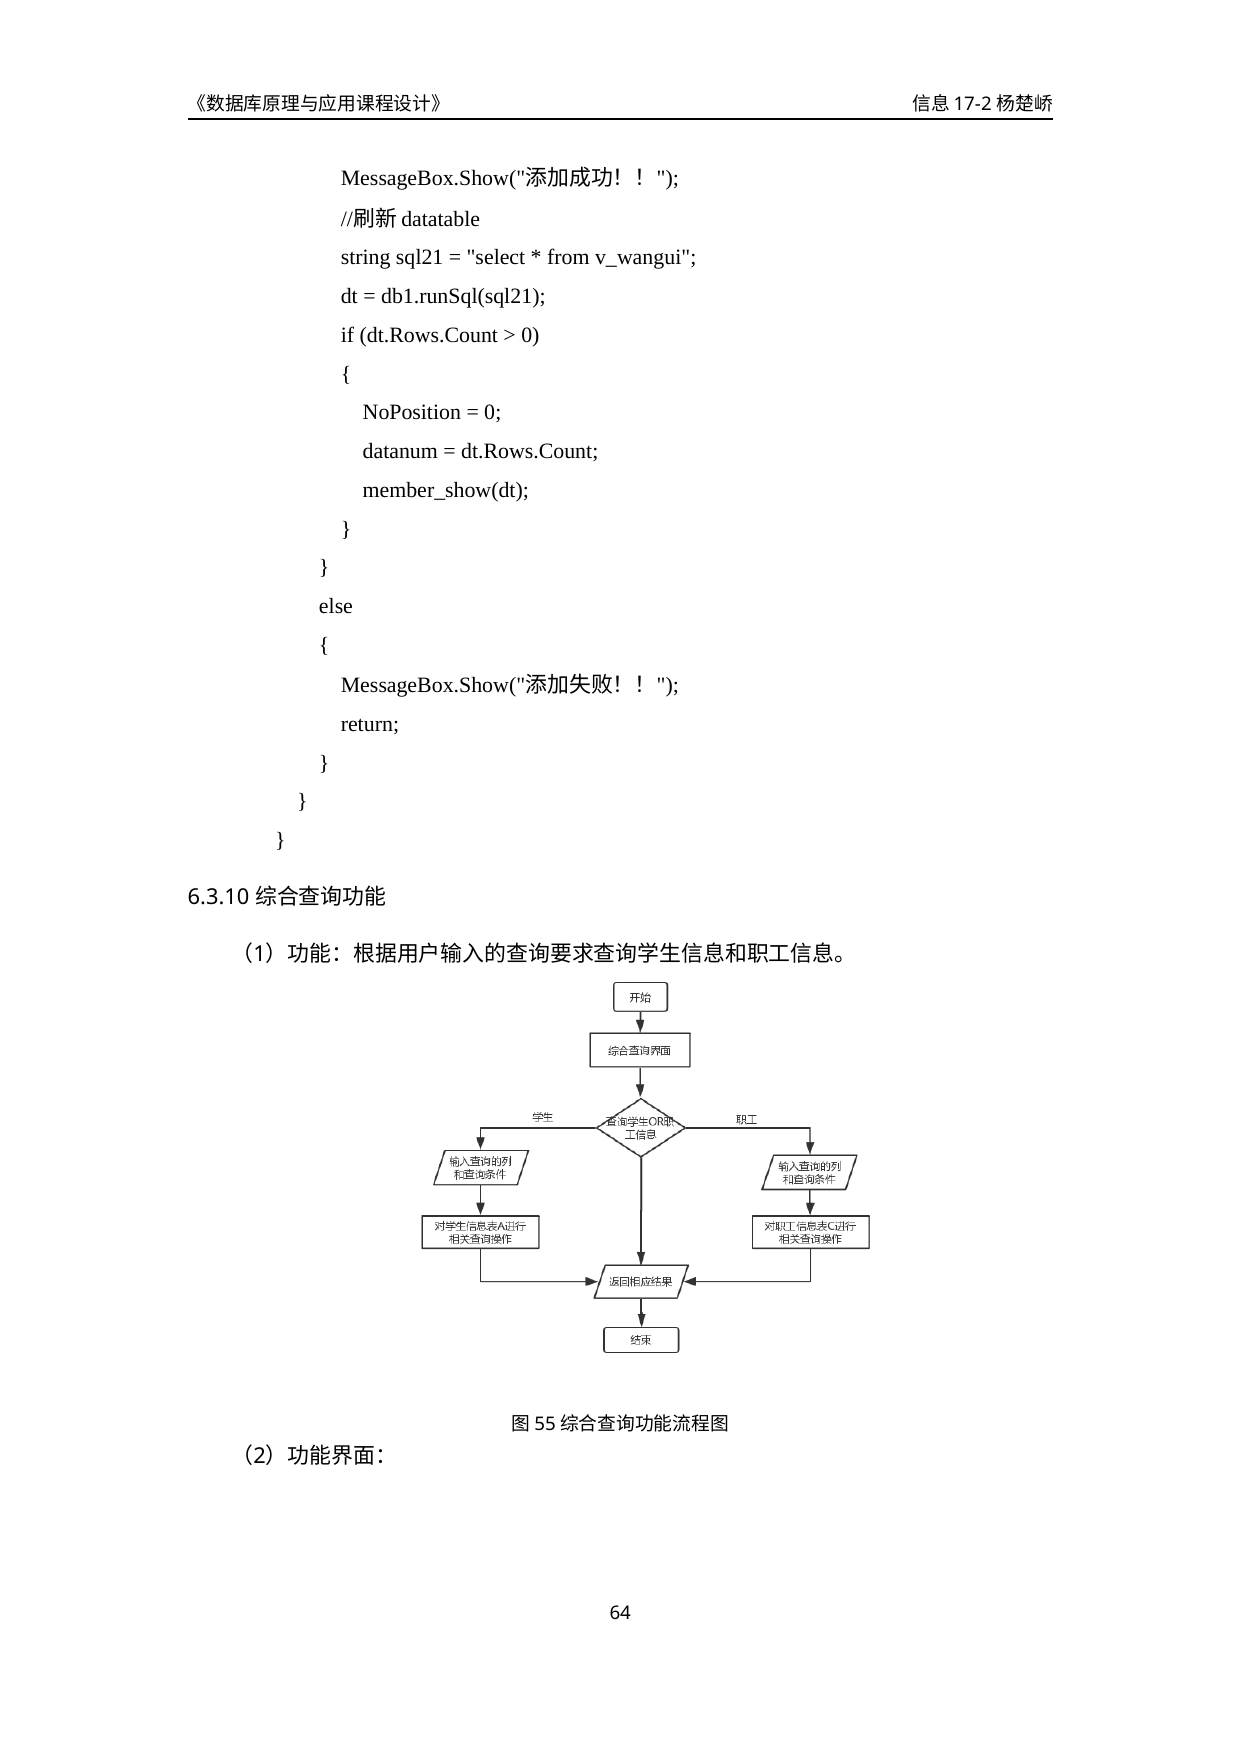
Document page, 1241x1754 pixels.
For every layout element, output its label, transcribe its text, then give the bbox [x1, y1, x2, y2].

text NoPosition = 0; [187, 396, 1053, 428]
text string sql21 = "select * from v_wangui"; [187, 241, 1053, 273]
text //刷新datatable [187, 200, 1053, 233]
text { [187, 357, 1053, 389]
text MessageBox.Show("添加失败！！"); [187, 667, 1053, 699]
text member_show(dt); [187, 473, 1053, 506]
picture [398, 975, 886, 1371]
text else [187, 589, 1053, 622]
text 图55 综合查询功能流程图 [187, 1406, 1053, 1438]
text } [187, 785, 1053, 817]
text } [187, 746, 1053, 778]
text { [187, 628, 1053, 661]
text } [187, 823, 1053, 856]
text if (dt.Rows.Count > 0) [187, 318, 1053, 351]
text （1）功能：根据用户输入的查询要求查询学生信息和职工信息。 [187, 935, 1053, 968]
text } [187, 512, 1053, 544]
text return; [187, 707, 1053, 740]
text } [187, 551, 1053, 583]
text （2）功能界面： [187, 1438, 1053, 1471]
text dt = db1.runSql(sql21); [187, 279, 1053, 312]
text MessageBox.Show("添加成功！！"); [187, 160, 1053, 192]
text datanum = dt.Rows.Count; [187, 434, 1053, 467]
text 6.3.10 综合查询功能 [187, 878, 1053, 911]
